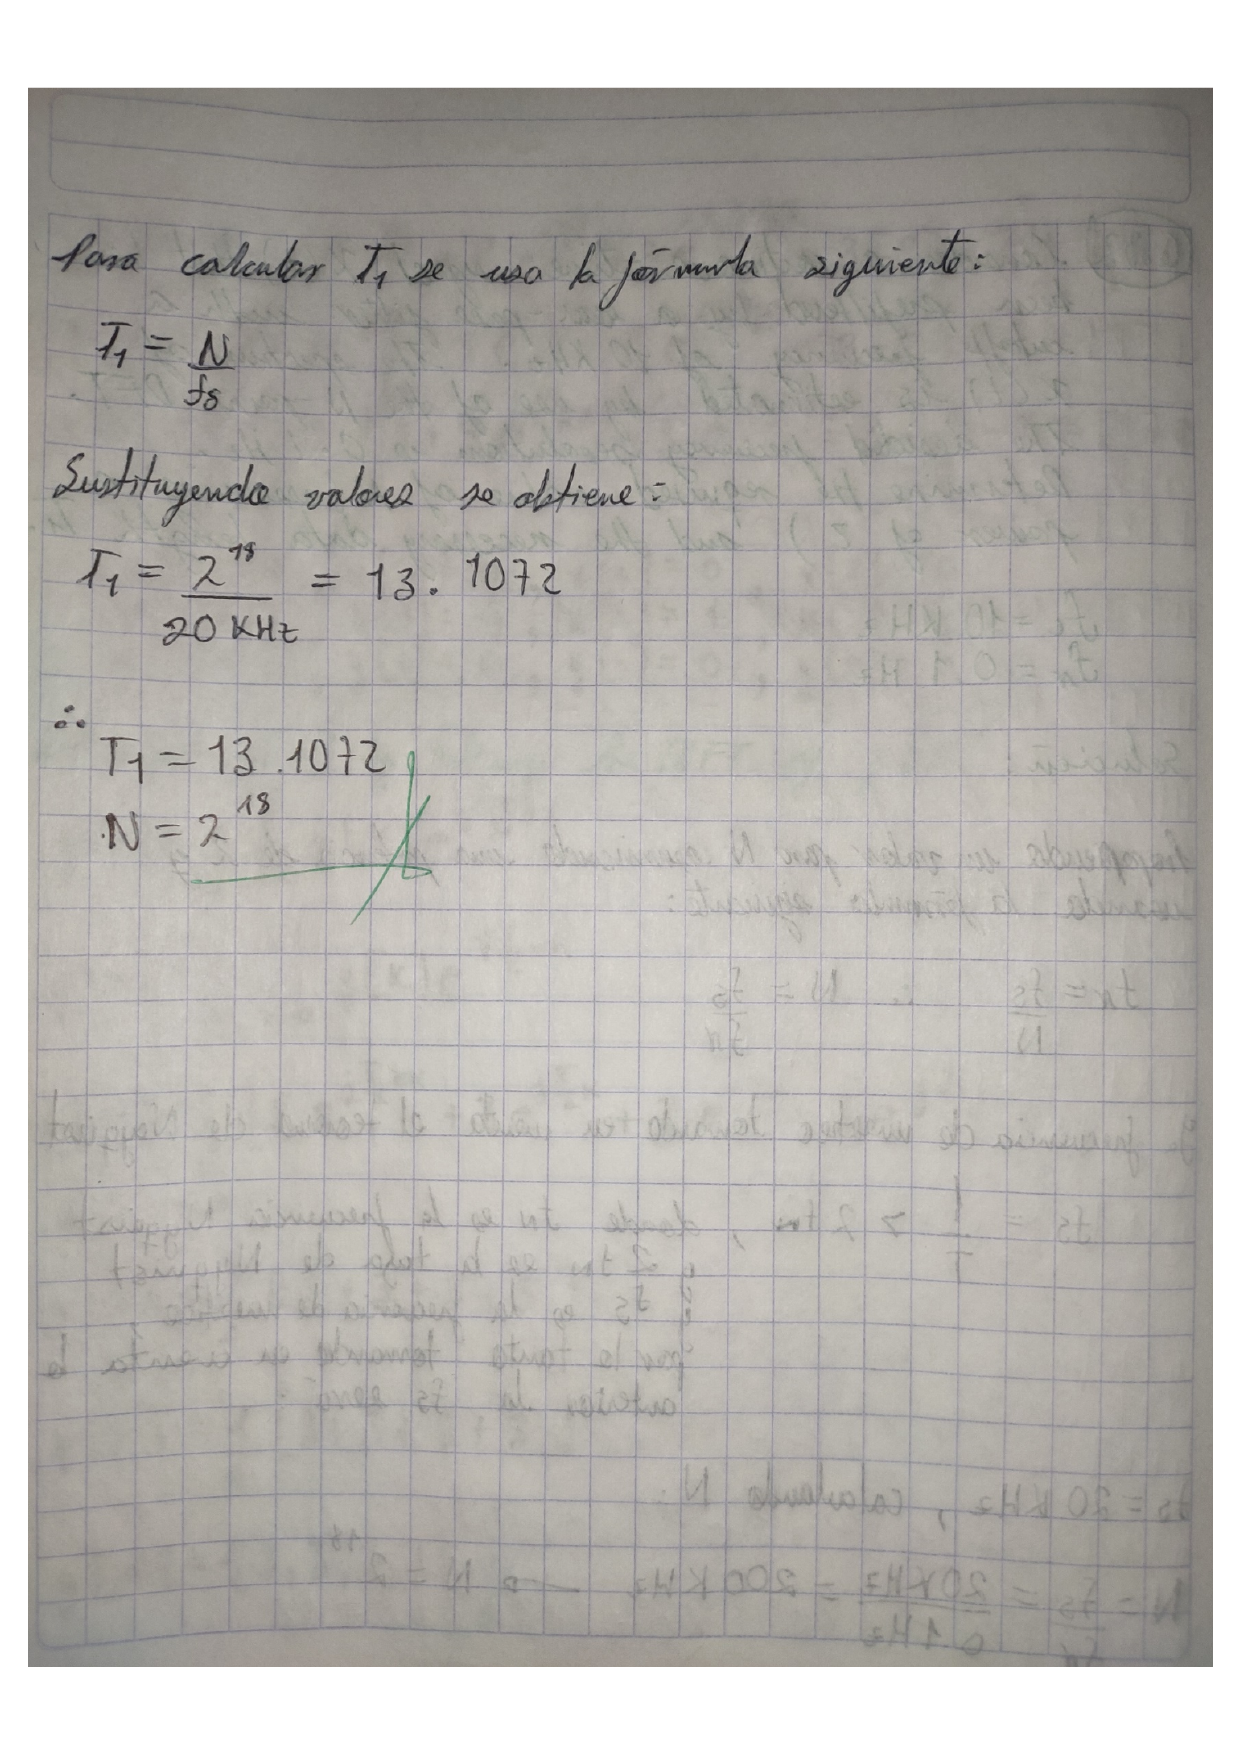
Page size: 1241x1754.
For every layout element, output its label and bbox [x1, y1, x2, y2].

picture [29, 89, 1213, 1665]
